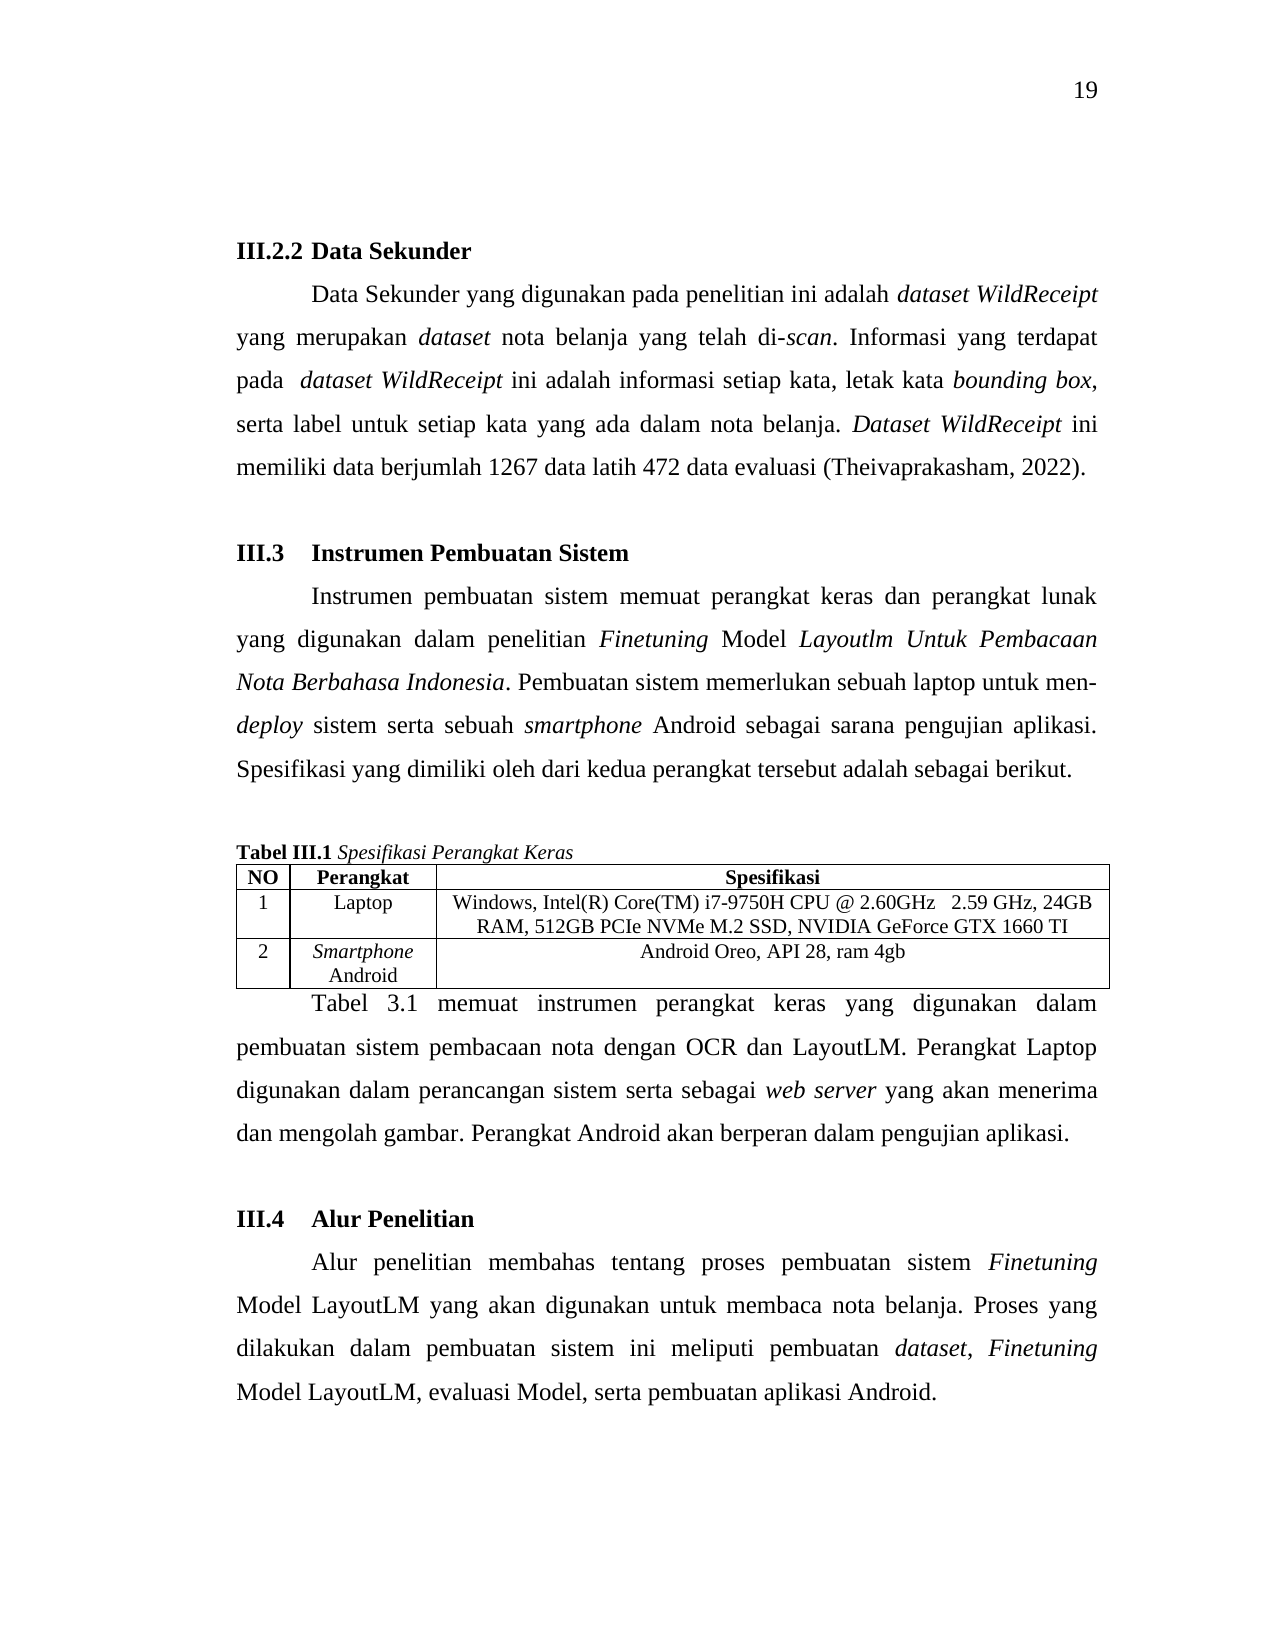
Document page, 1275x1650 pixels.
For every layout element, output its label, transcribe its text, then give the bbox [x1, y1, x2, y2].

subtitle Alur Penelitian [236, 1204, 1098, 1233]
text Tabel 3.1 memuat instrumen perangkat keras yang digunakan dalam pembuatan sistem pembacaan nota dengan OCR dan LayoutLM. Perangkat Laptop digunakan dalam perancangan sistem serta sebagai web server yang akan menerima dan mengolah gambar. Perangkat Android akan berperan dalam pengujian aplikasi. [236, 989, 1098, 1147]
table_cell Laptop [291, 890, 436, 938]
text Instrumen pembuatan sistem memuat perangkat keras dan perangkat lunak yang digunakan dalam penelitian Finetuning Model Layoutlm Untuk Pembacaan Nota Berbahasa Indonesia. Pembuatan sistem memerlukan sebuah laptop untuk men-deploy sistem serta sebuah smartphone Android sebagai sarana pengujian aplikasi. Spesifikasi yang dimiliki oleh dari kedua perangkat tersebut adalah sebagai berikut. [236, 581, 1098, 782]
subtitle Instrumen Pembuatan Sistem [236, 538, 1098, 567]
text Spesifikasi Perangkat Keras [236, 840, 1098, 864]
table_cell 2 [237, 939, 289, 987]
table_header Spesifikasi [437, 865, 1109, 889]
text Alur penelitian membahas tentang proses pembuatan sistem Finetuning Model LayoutLM yang akan digunakan untuk membaca nota belanja. Proses yang dilakukan dalam pembuatan sistem ini meliputi pembuatan dataset, Finetuning Model LayoutLM, evaluasi Model, serta pembuatan aplikasi Android. [236, 1247, 1098, 1405]
table_cell 1 [237, 890, 289, 938]
table_cell Android Oreo, API 28, ram 4gb [437, 939, 1109, 987]
table_header NO [237, 865, 289, 889]
subtitle Data Sekunder [236, 236, 1098, 265]
text Data Sekunder yang digunakan pada penelitian ini adalah dataset WildReceipt yang merupakan dataset nota belanja yang telah di-scan. Informasi yang terdapat pada dataset WildReceipt ini adalah informasi setiap kata, letak kata bounding box, serta label untuk setiap kata yang ada dalam nota belanja. Dataset WildReceipt ini memiliki data berjumlah 1267 data latih 472 data evaluasi . [236, 279, 1098, 481]
table_cell Smartphone Android [291, 939, 436, 987]
table_cell Windows, Intel(R) Core(TM) i7-9750H CPU @ 2.60GHz 2.59 GHz, 24GB RAM, 512GB PCIe NVMe M.2 SSD, NVIDIA GeForce GTX 1660 TI [437, 890, 1109, 938]
table_header Perangkat [291, 865, 436, 889]
